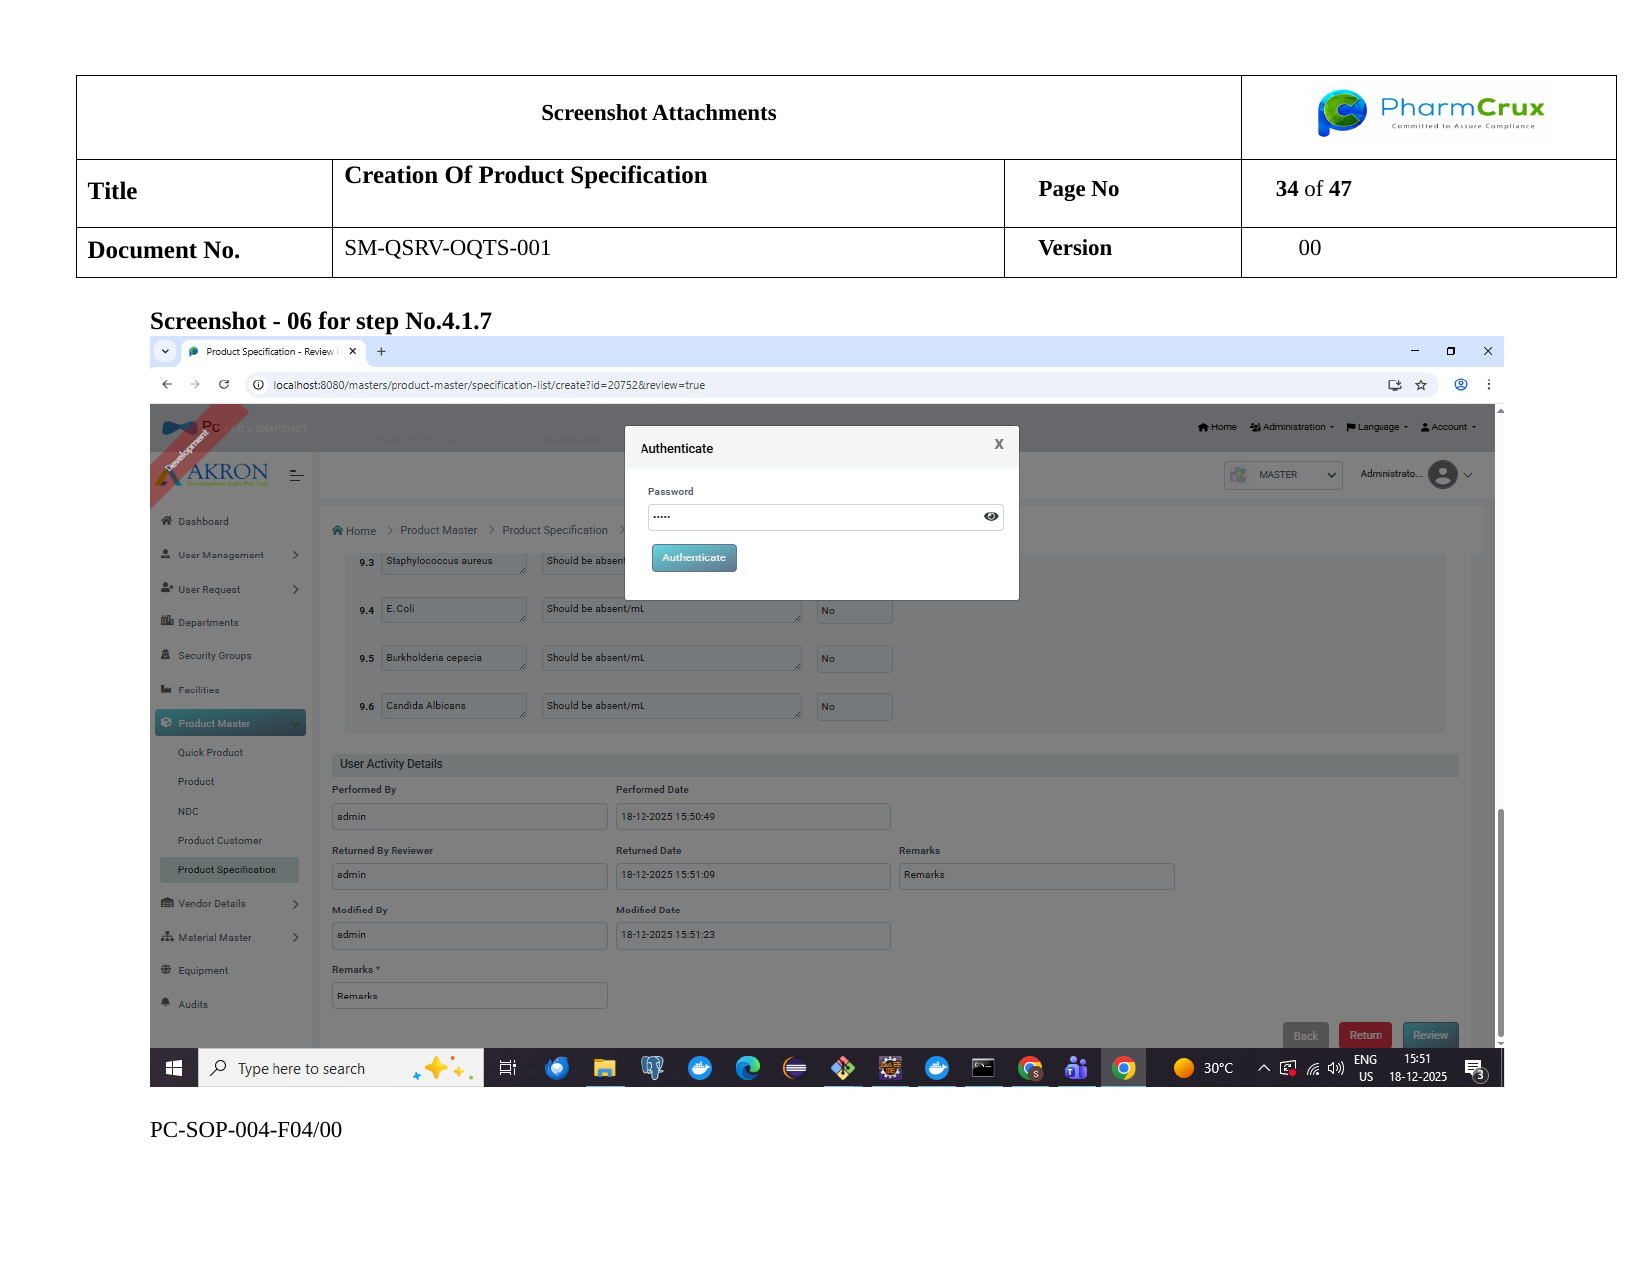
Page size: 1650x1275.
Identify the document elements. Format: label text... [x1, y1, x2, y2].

text Screenshot - 06 for step No.4.1.7 [150, 306, 1500, 336]
picture [1307, 82, 1551, 143]
picture [150, 336, 1505, 1087]
